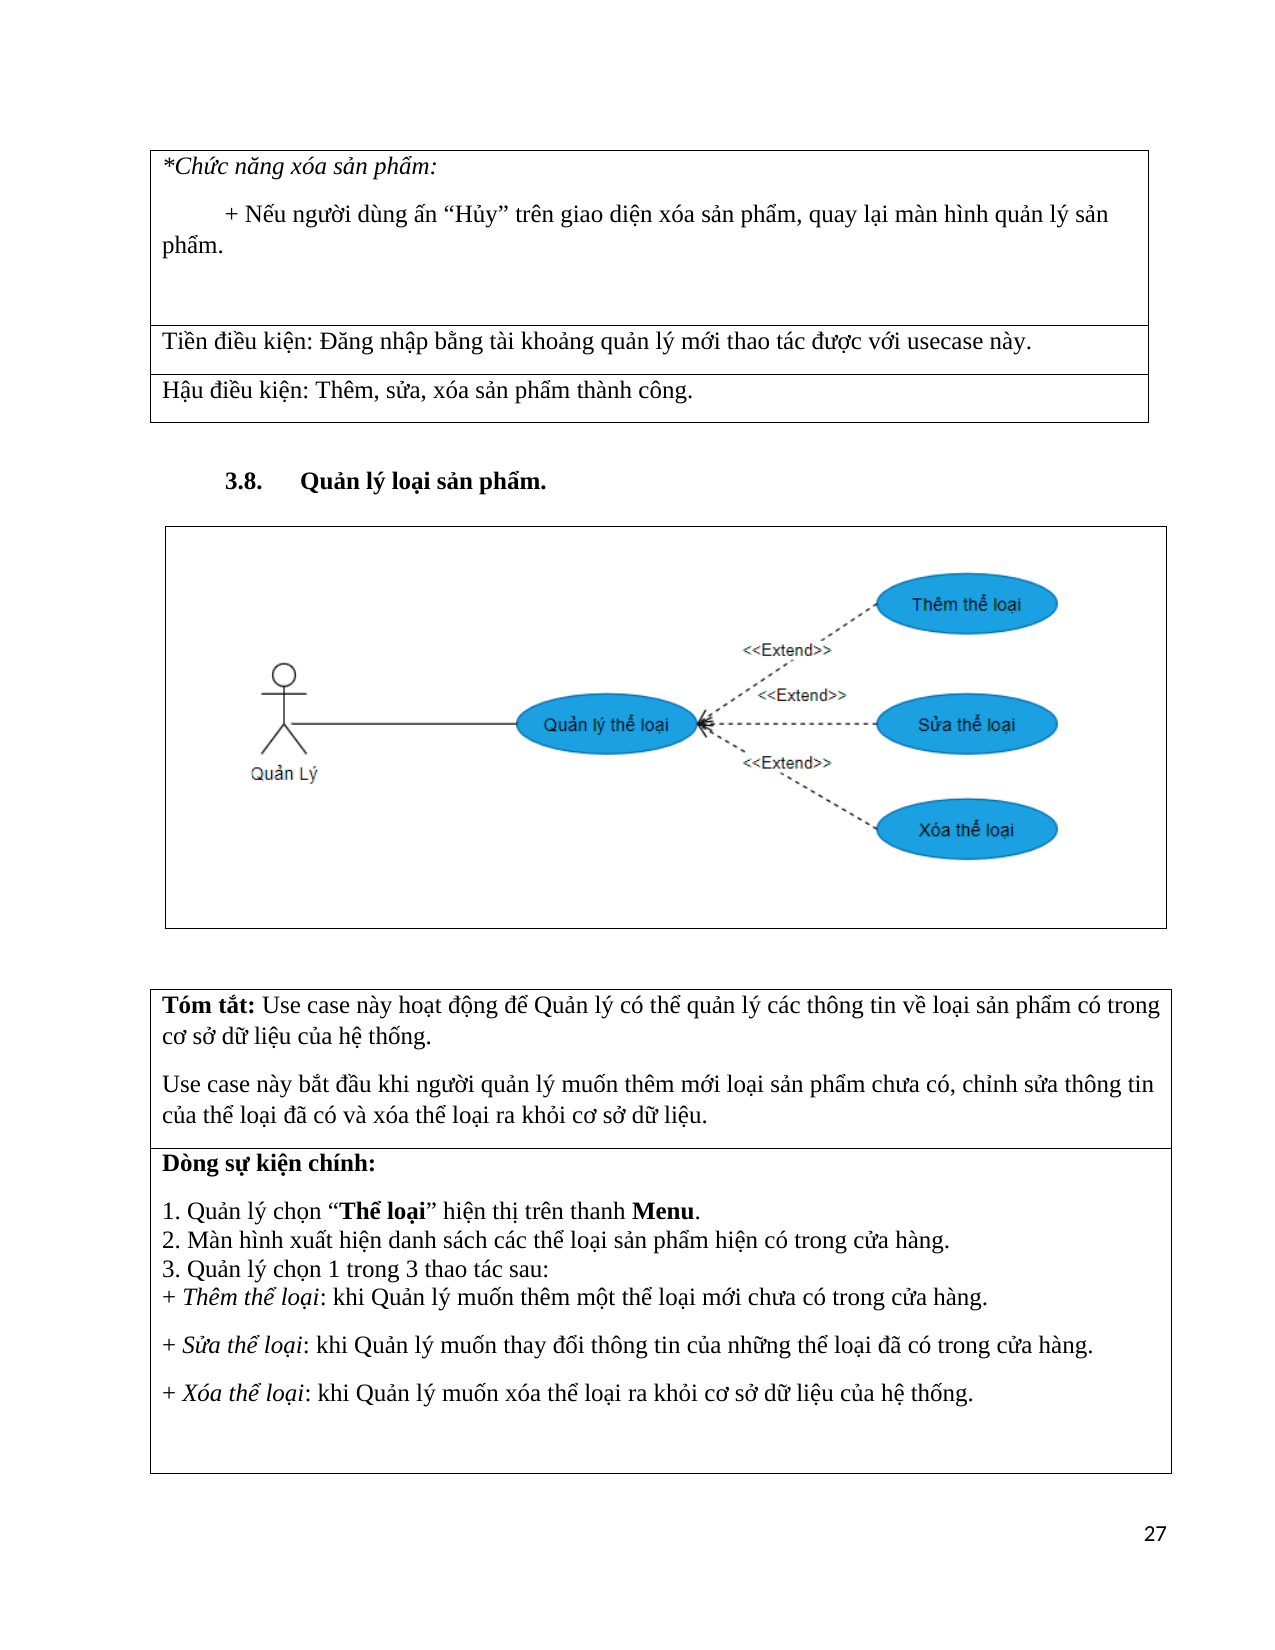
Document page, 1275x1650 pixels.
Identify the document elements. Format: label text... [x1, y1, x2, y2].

table_header [166, 527, 1166, 928]
table_header Tóm tắt: Use case này hoạt động để Quản lý có thể quản lý các thông tin về loại sản phẩm có trong cơ sở dữ liệu của hệ thống. Use case này bắt đầu khi người quản lý muốn thêm mới loại sản phẩm chưa có, chỉnh sửa thông tin của thể loại đã có và xóa thể loại ra khỏi cơ sở dữ liệu. [151, 990, 1171, 1147]
table_cell Tiền điều kiện: Đăng nhập bằng tài khoảng quản lý mới thao tác được với usecase này. [151, 326, 1148, 374]
table_cell Hậu điều kiện: Thêm, sửa, xóa sản phẩm thành công. [151, 375, 1148, 422]
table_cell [151, 151, 1148, 325]
picture [251, 527, 1068, 899]
list Quản lý loại sản phẩm. [225, 466, 1167, 495]
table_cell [151, 1149, 1171, 1473]
